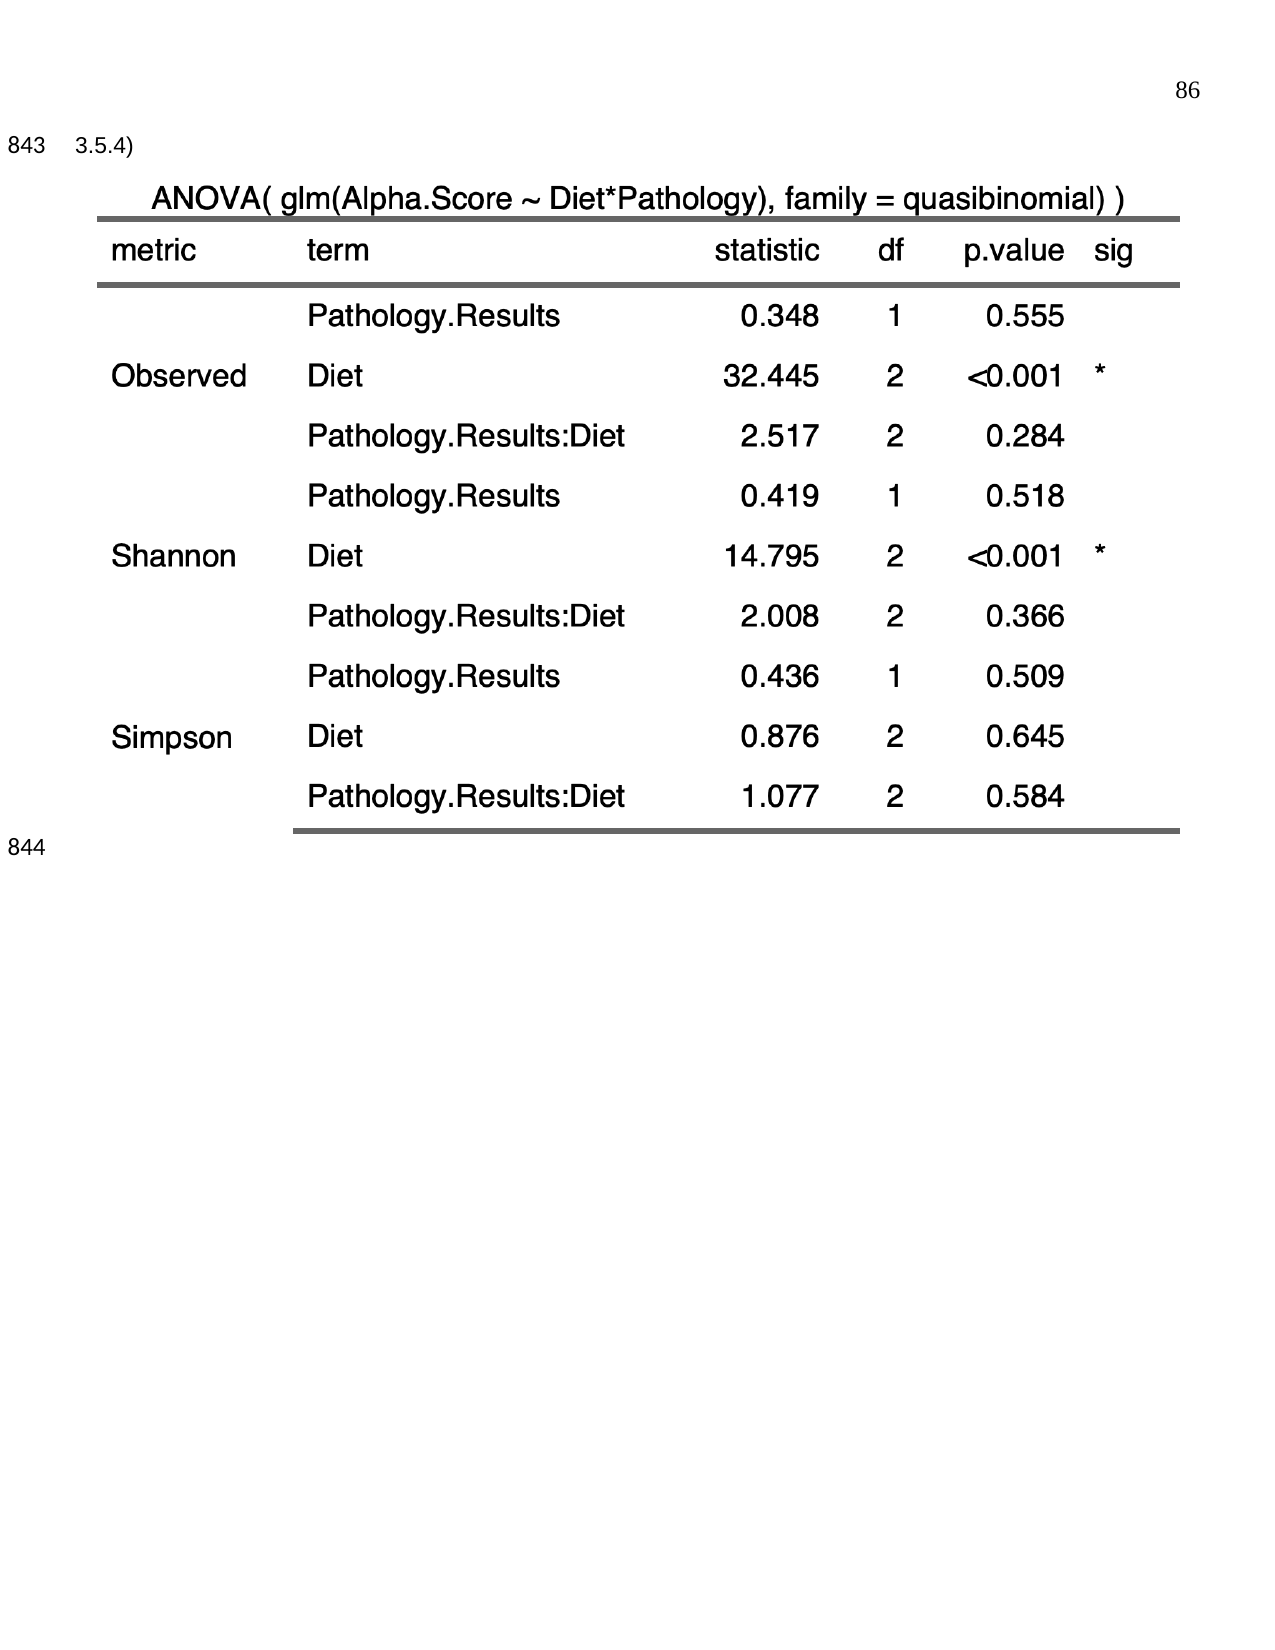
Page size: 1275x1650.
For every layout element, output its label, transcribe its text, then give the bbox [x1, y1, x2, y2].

picture [75, 163, 1200, 855]
text 3.5.4) [75, 132, 1200, 163]
